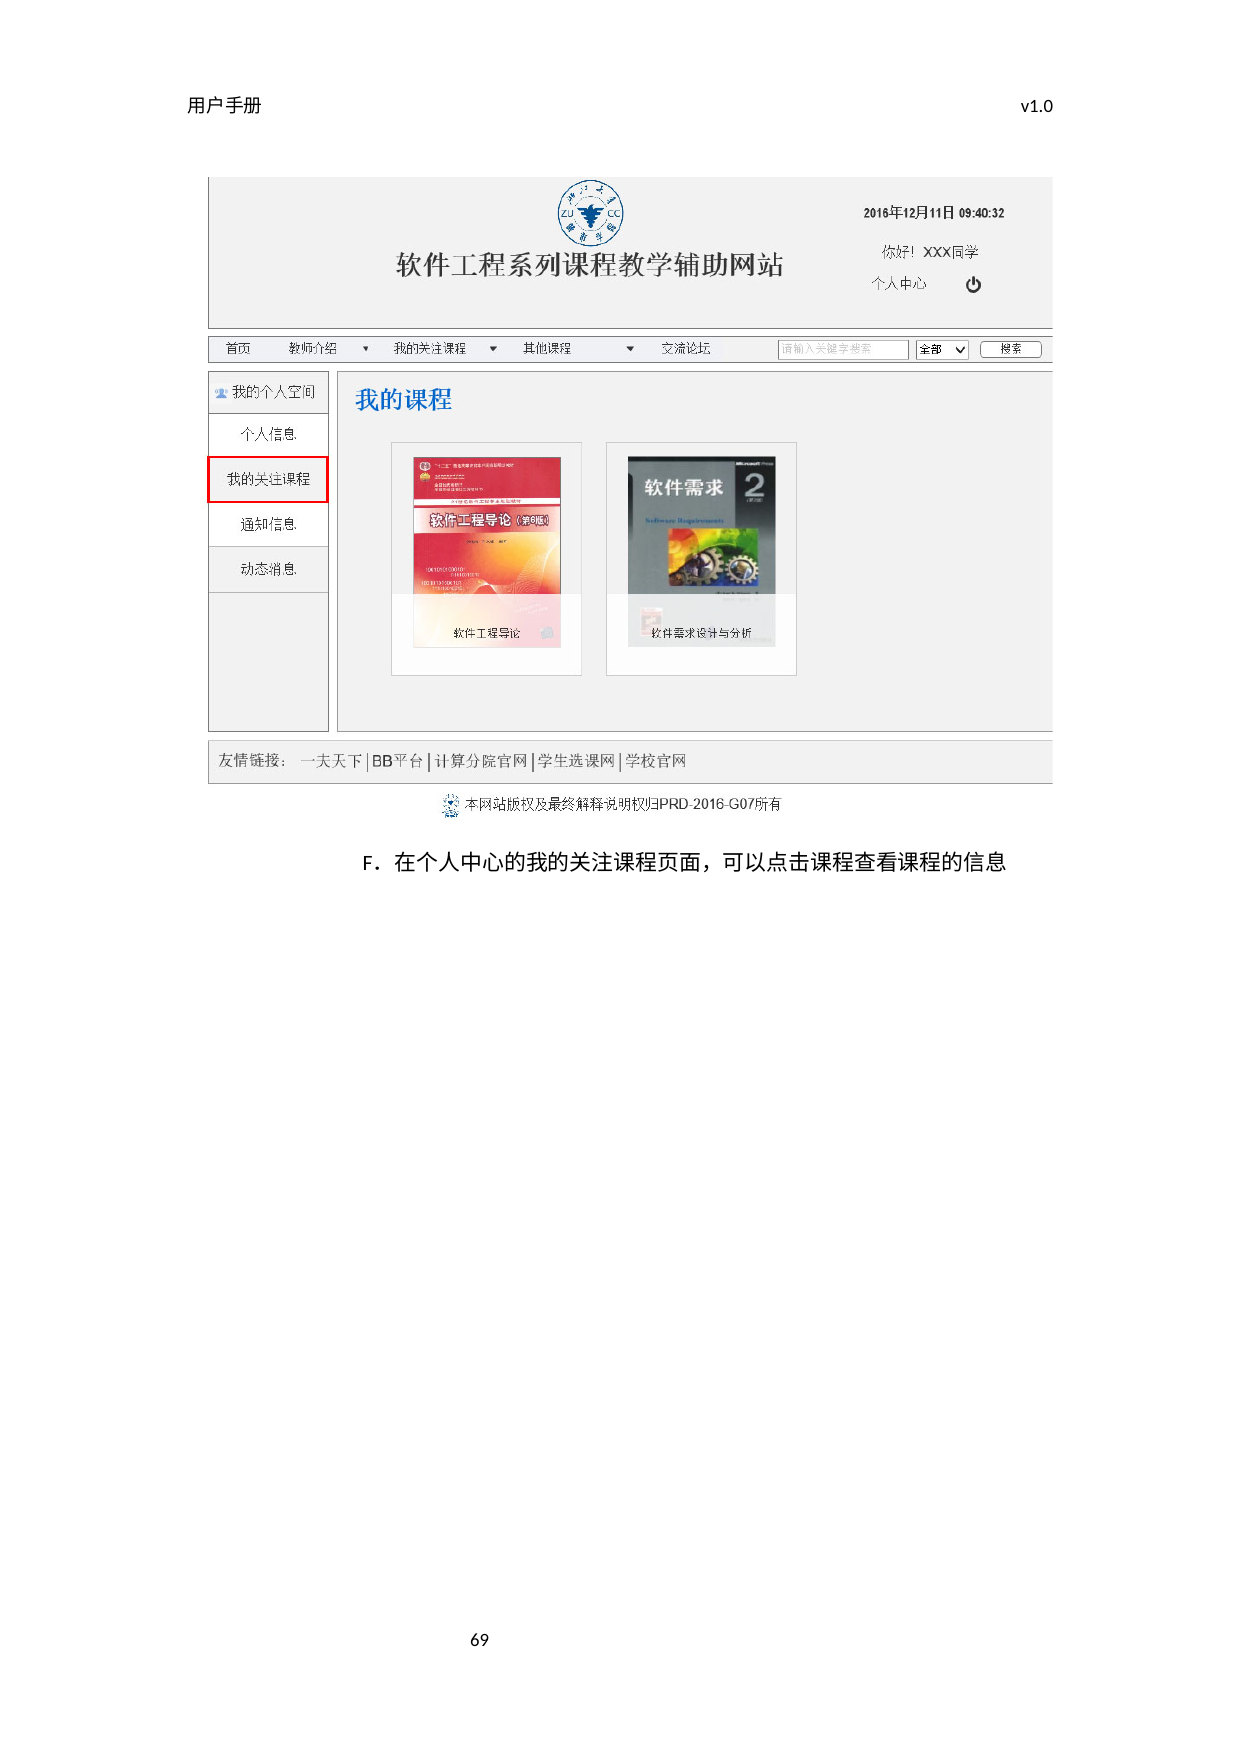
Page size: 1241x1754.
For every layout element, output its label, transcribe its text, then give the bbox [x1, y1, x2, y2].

picture [187, 162, 1053, 832]
text F．在个人中心的我的关注课程页面，可以点击课程查看课程的信息 [187, 844, 1053, 877]
